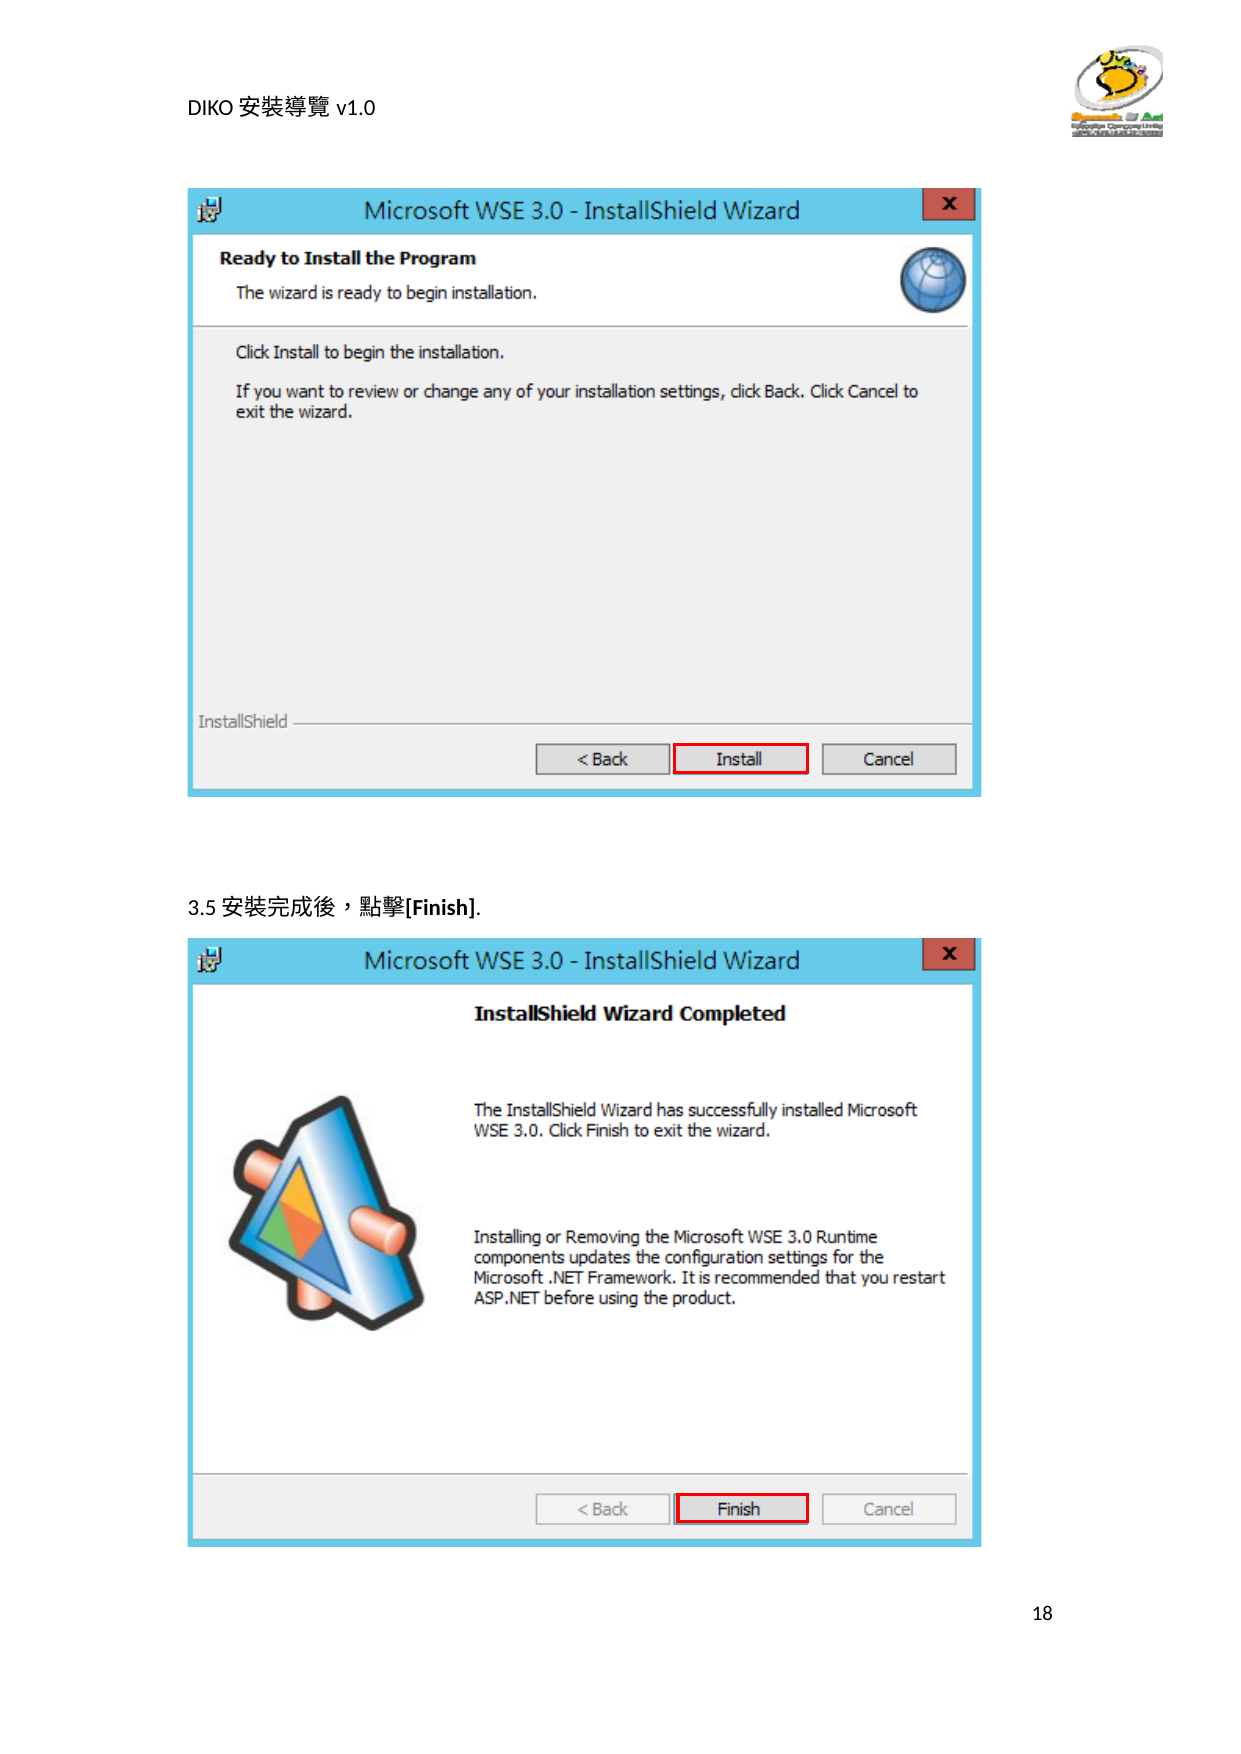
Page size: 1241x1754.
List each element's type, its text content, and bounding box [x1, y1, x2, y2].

picture [1068, 42, 1163, 137]
text 3.5 安裝完成後，點擊[Finish]. [187, 886, 1053, 924]
picture [187, 188, 982, 797]
picture [187, 938, 982, 1547]
